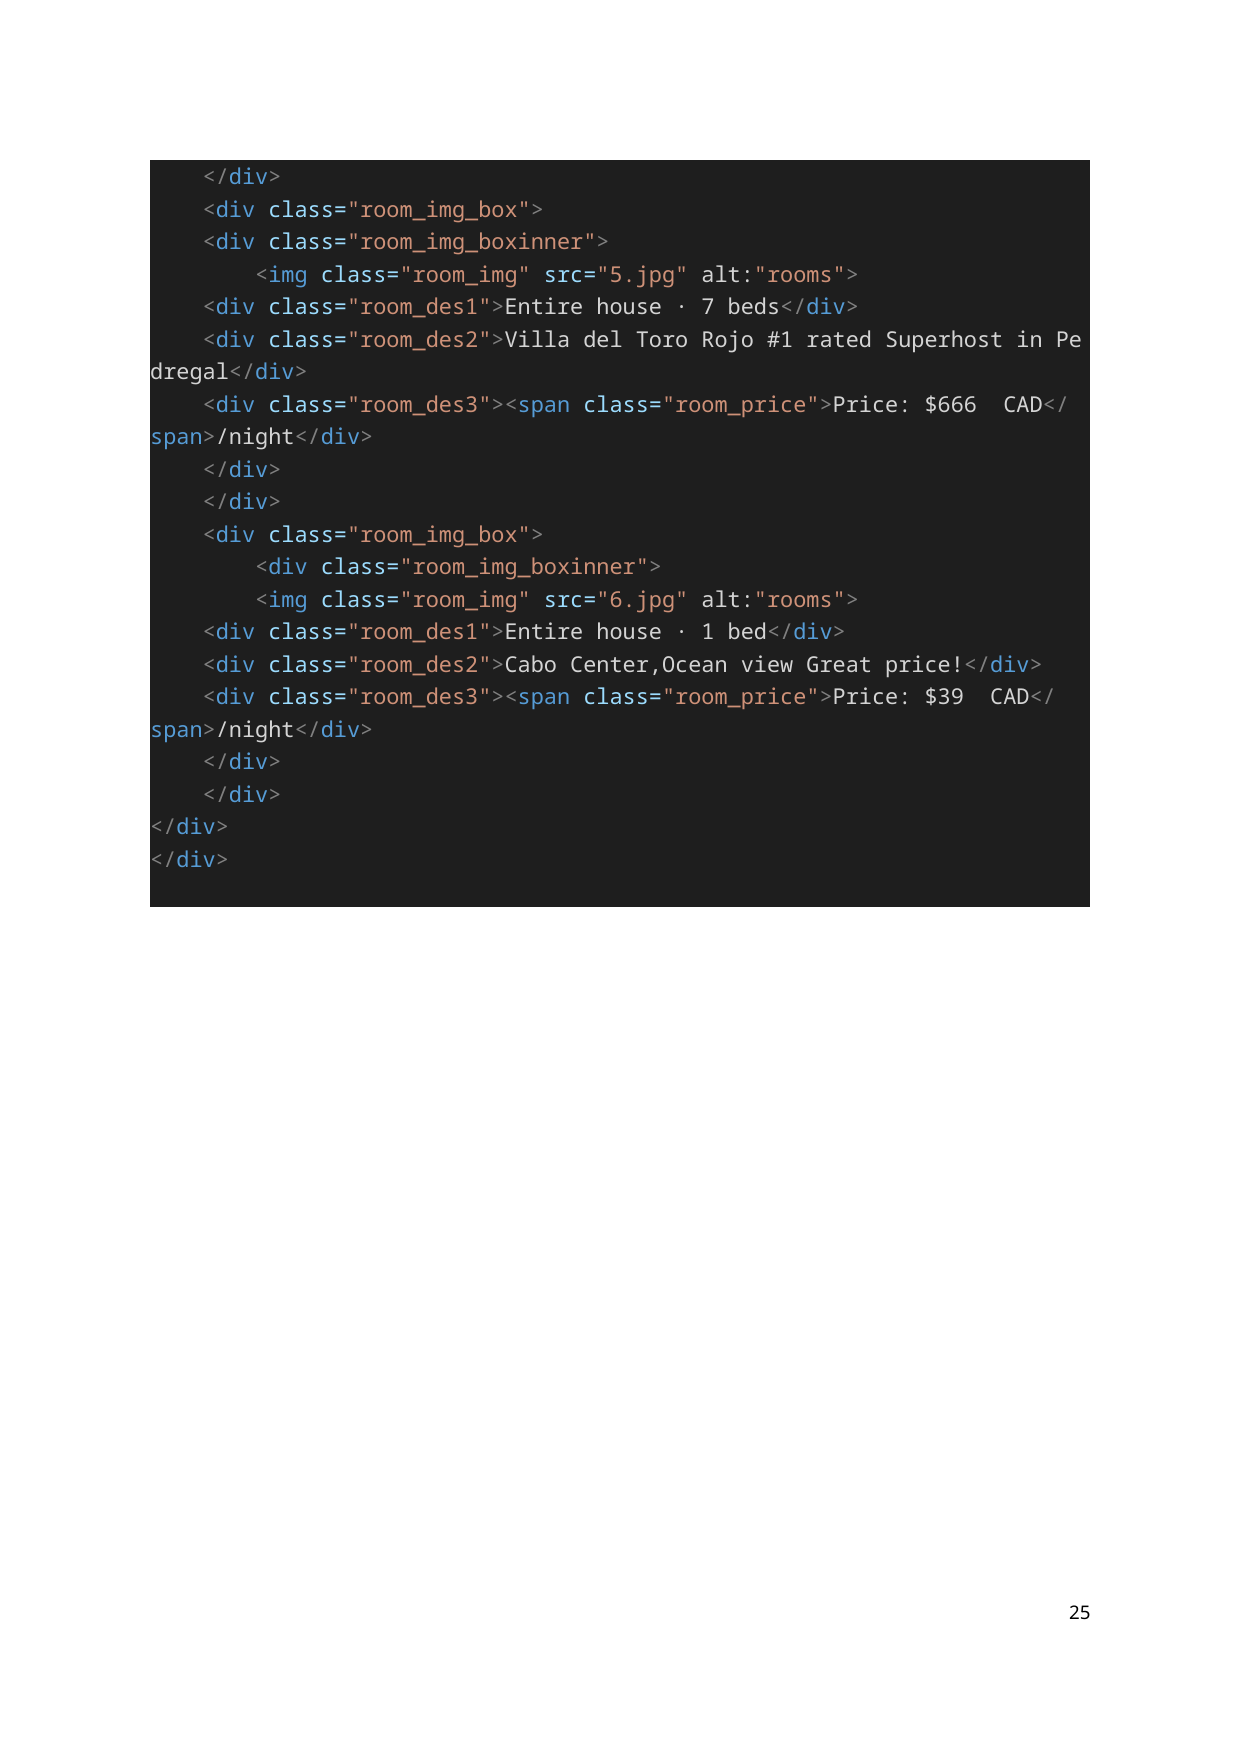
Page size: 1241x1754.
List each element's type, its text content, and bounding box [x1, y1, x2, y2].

text <div class="room_img_boxinner"> [150, 550, 1090, 582]
text <div class="room_des2">Cabo Center,Ocean view Great price!</div> [150, 647, 1090, 680]
text <div class="room_des3"><span class="room_price">Price: $39 CAD</span>/night</div> [150, 680, 1090, 745]
text <img class="room_img" src="6.jpg" alt:"rooms"> [150, 582, 1090, 615]
text </div> [150, 842, 1090, 875]
text <div class="room_img_box"> [150, 192, 1090, 225]
text <div class="room_des1">Entire house · 1 bed</div> [150, 615, 1090, 647]
text </div> [150, 485, 1090, 517]
text <div class="room_des2">Villa del Toro Rojo #1 rated Superhost in Pedregal</div> [150, 322, 1090, 387]
text <div class="room_des1">Entire house · 7 beds</div> [150, 290, 1090, 322]
text </div> [150, 810, 1090, 842]
text </div> [150, 745, 1090, 777]
text <div class="room_img_boxinner"> [150, 225, 1090, 257]
text </div> [150, 777, 1090, 810]
text <div class="room_des3"><span class="room_price">Price: $666 CAD</span>/night</div> [150, 387, 1090, 452]
text </div> [150, 452, 1090, 485]
text <img class="room_img" src="5.jpg" alt:"rooms"> [150, 257, 1090, 290]
text <div class="room_img_box"> [150, 517, 1090, 550]
text </div> [150, 160, 1090, 192]
